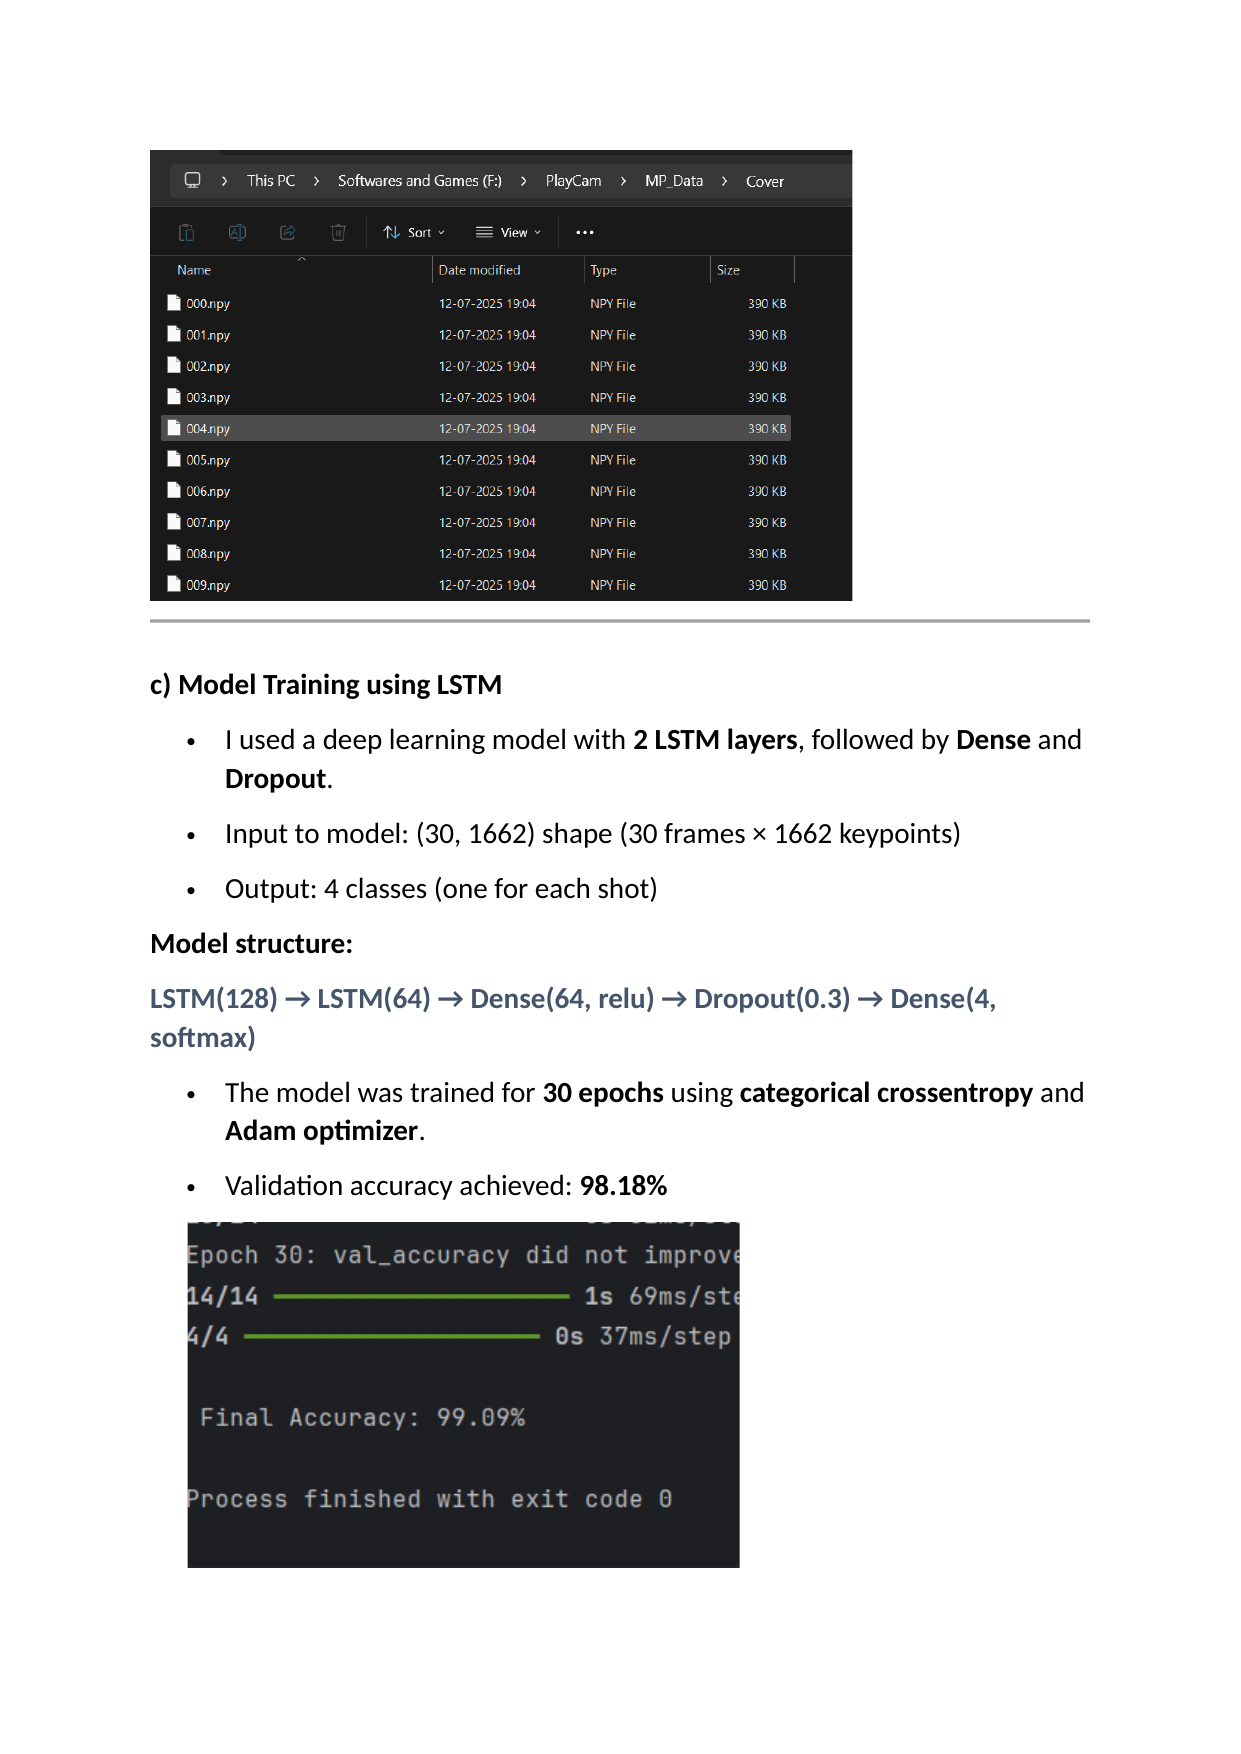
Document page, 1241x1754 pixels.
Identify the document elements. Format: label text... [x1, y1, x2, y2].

list Input to model: (30, 1662) shape (30 frames × 1662 keypoints) [187, 815, 1090, 851]
list Output: 4 classes (one for each shot) [187, 870, 1090, 906]
text Model structure: [150, 925, 1090, 961]
picture [150, 150, 853, 601]
list Validation accuracy achieved: 98.18% [187, 1167, 1090, 1203]
picture [187, 1222, 740, 1568]
text c) Model Training using LSTM [150, 666, 1090, 702]
list The model was trained for 30 epochs using categorical crossentropy and Adam optimizer. [187, 1074, 1090, 1148]
text LSTM(128) → LSTM(64) → Dense(64, relu) → Dropout(0.3) → Dense(4, softmax) [150, 980, 1090, 1054]
list I used a deep learning model with 2 LSTM layers, followed by Dense and Dropout. [187, 721, 1090, 795]
